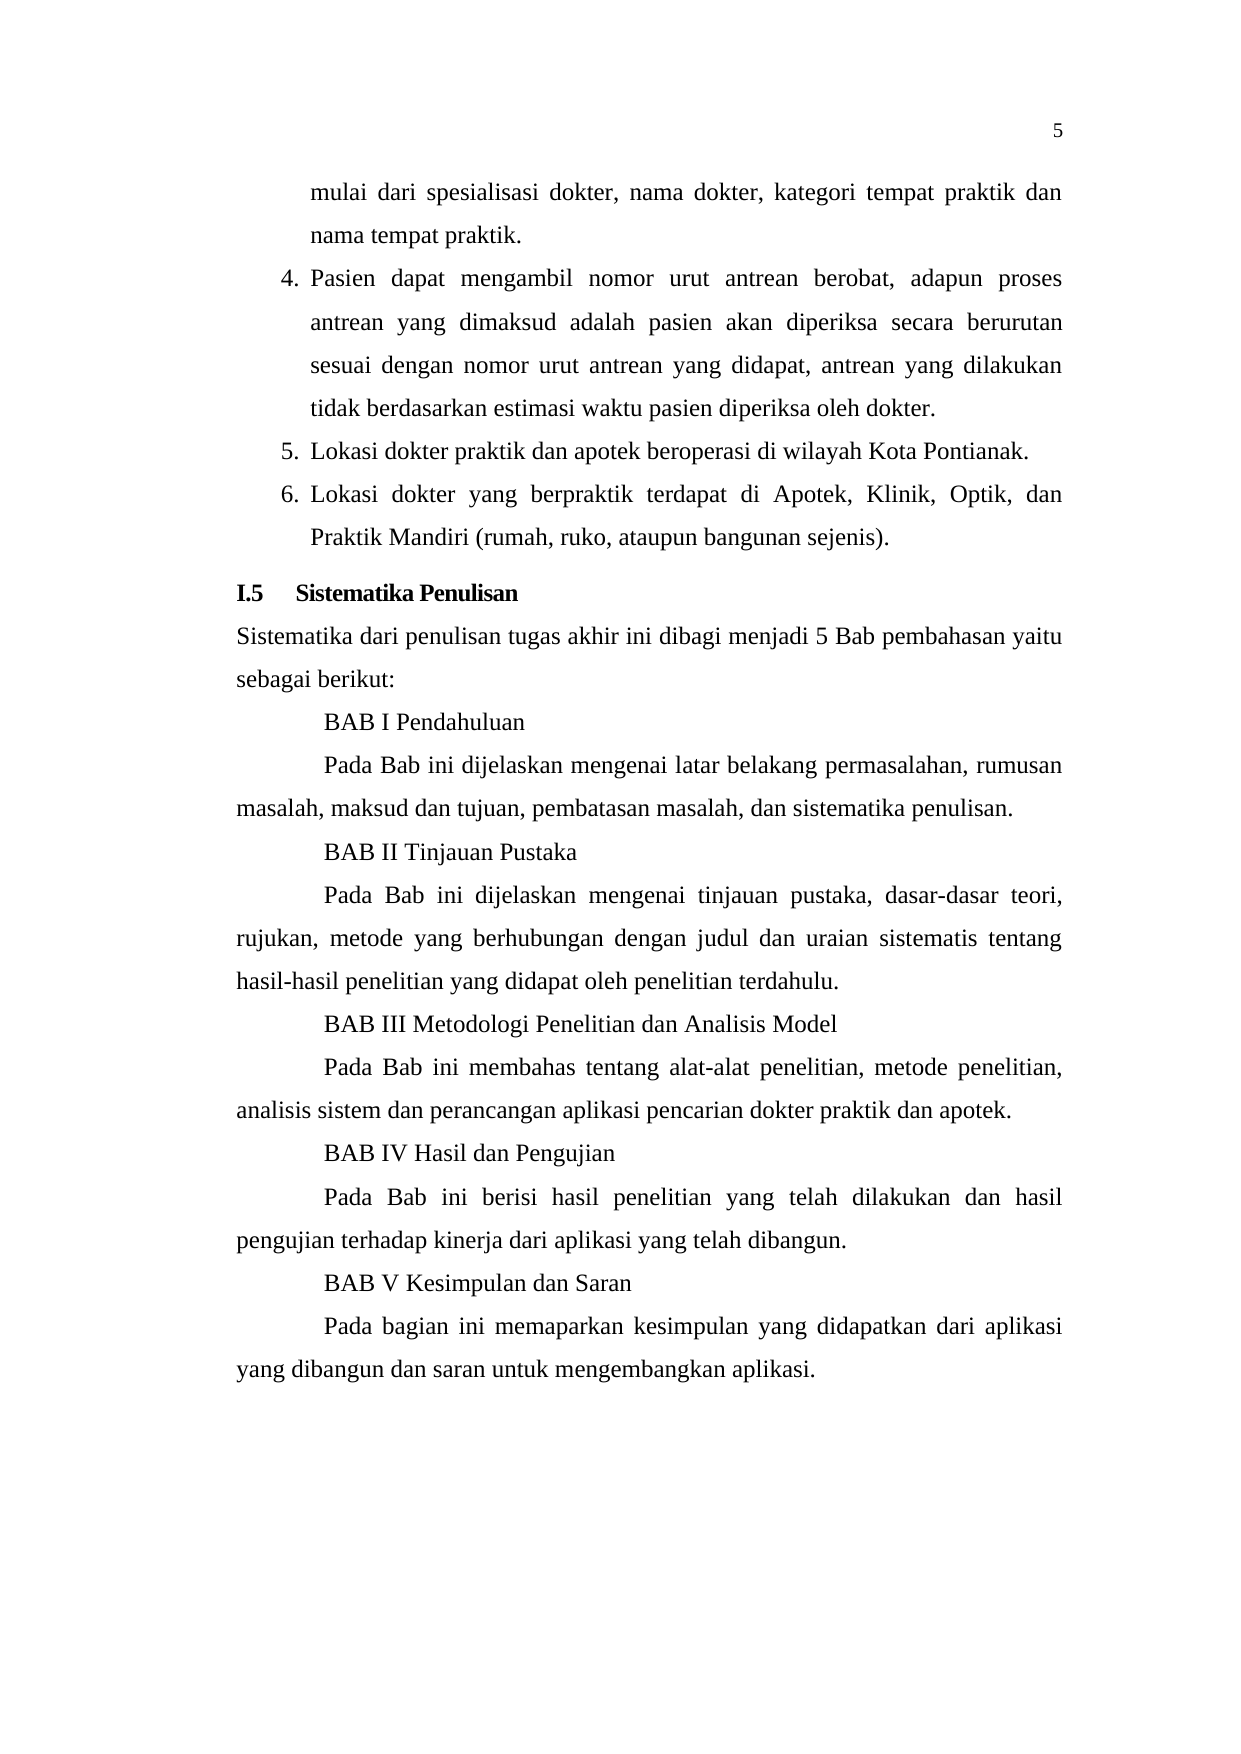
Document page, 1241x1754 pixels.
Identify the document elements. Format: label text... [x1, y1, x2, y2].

list Lokasi dokter yang berpraktik terdapat di Apotek, Klinik, Optik, dan Praktik Mandiri (rumah, ruko, ataupun bangunan sejenis). [281, 479, 1063, 551]
text Pada Bab ini membahas tentang alat-alat penelitian, metode penelitian, analisis sistem dan perancangan aplikasi pencarian dokter praktik dan apotek. [236, 1052, 1063, 1124]
text BAB V Kesimpulan dan Saran [236, 1268, 1063, 1297]
text Pada bagian ini memaparkan kesimpulan yang didapatkan dari aplikasi yang dibangun dan saran untuk mengembangkan aplikasi. [236, 1311, 1063, 1383]
list Pasien dapat mengambil nomor urut antrean berobat, adapun proses antrean yang dimaksud adalah pasien akan diperiksa secara berurutan sesuai dengan nomor urut antrean yang didapat, antrean yang dilakukan tidak berdasarkan estimasi waktu pasien diperiksa oleh dokter. [281, 263, 1063, 422]
text BAB III Metodologi Penelitian dan Analisis Model [236, 1009, 1063, 1038]
text Sistematika dari penulisan tugas akhir ini dibagi menjadi 5 Bab pembahasan yaitu sebagai berikut: [236, 621, 1063, 693]
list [281, 177, 1063, 249]
text BAB II Tinjauan Pustaka [236, 837, 1063, 865]
text Pada Bab ini dijelaskan mengenai tinjauan pustaka, dasar-dasar teori, rujukan, metode yang berhubungan dengan judul dan uraian sistematis tentang hasil-hasil penelitian yang didapat oleh penelitian terdahulu. [236, 880, 1063, 995]
list Lokasi dokter praktik dan apotek beroperasi di wilayah Kota Pontianak. [281, 436, 1063, 465]
text BAB I Pendahuluan [236, 707, 1063, 736]
text BAB IV Hasil dan Pengujian [236, 1138, 1063, 1167]
text Pada Bab ini berisi hasil penelitian yang telah dilakukan dan hasil pengujian terhadap kinerja dari aplikasi yang telah dibangun. [236, 1182, 1063, 1253]
subtitle Sistematika Penulisan [236, 578, 1063, 607]
text Pada Bab ini dijelaskan mengenai latar belakang permasalahan, rumusan masalah, maksud dan tujuan, pembatasan masalah, dan sistematika penulisan. [236, 750, 1063, 822]
